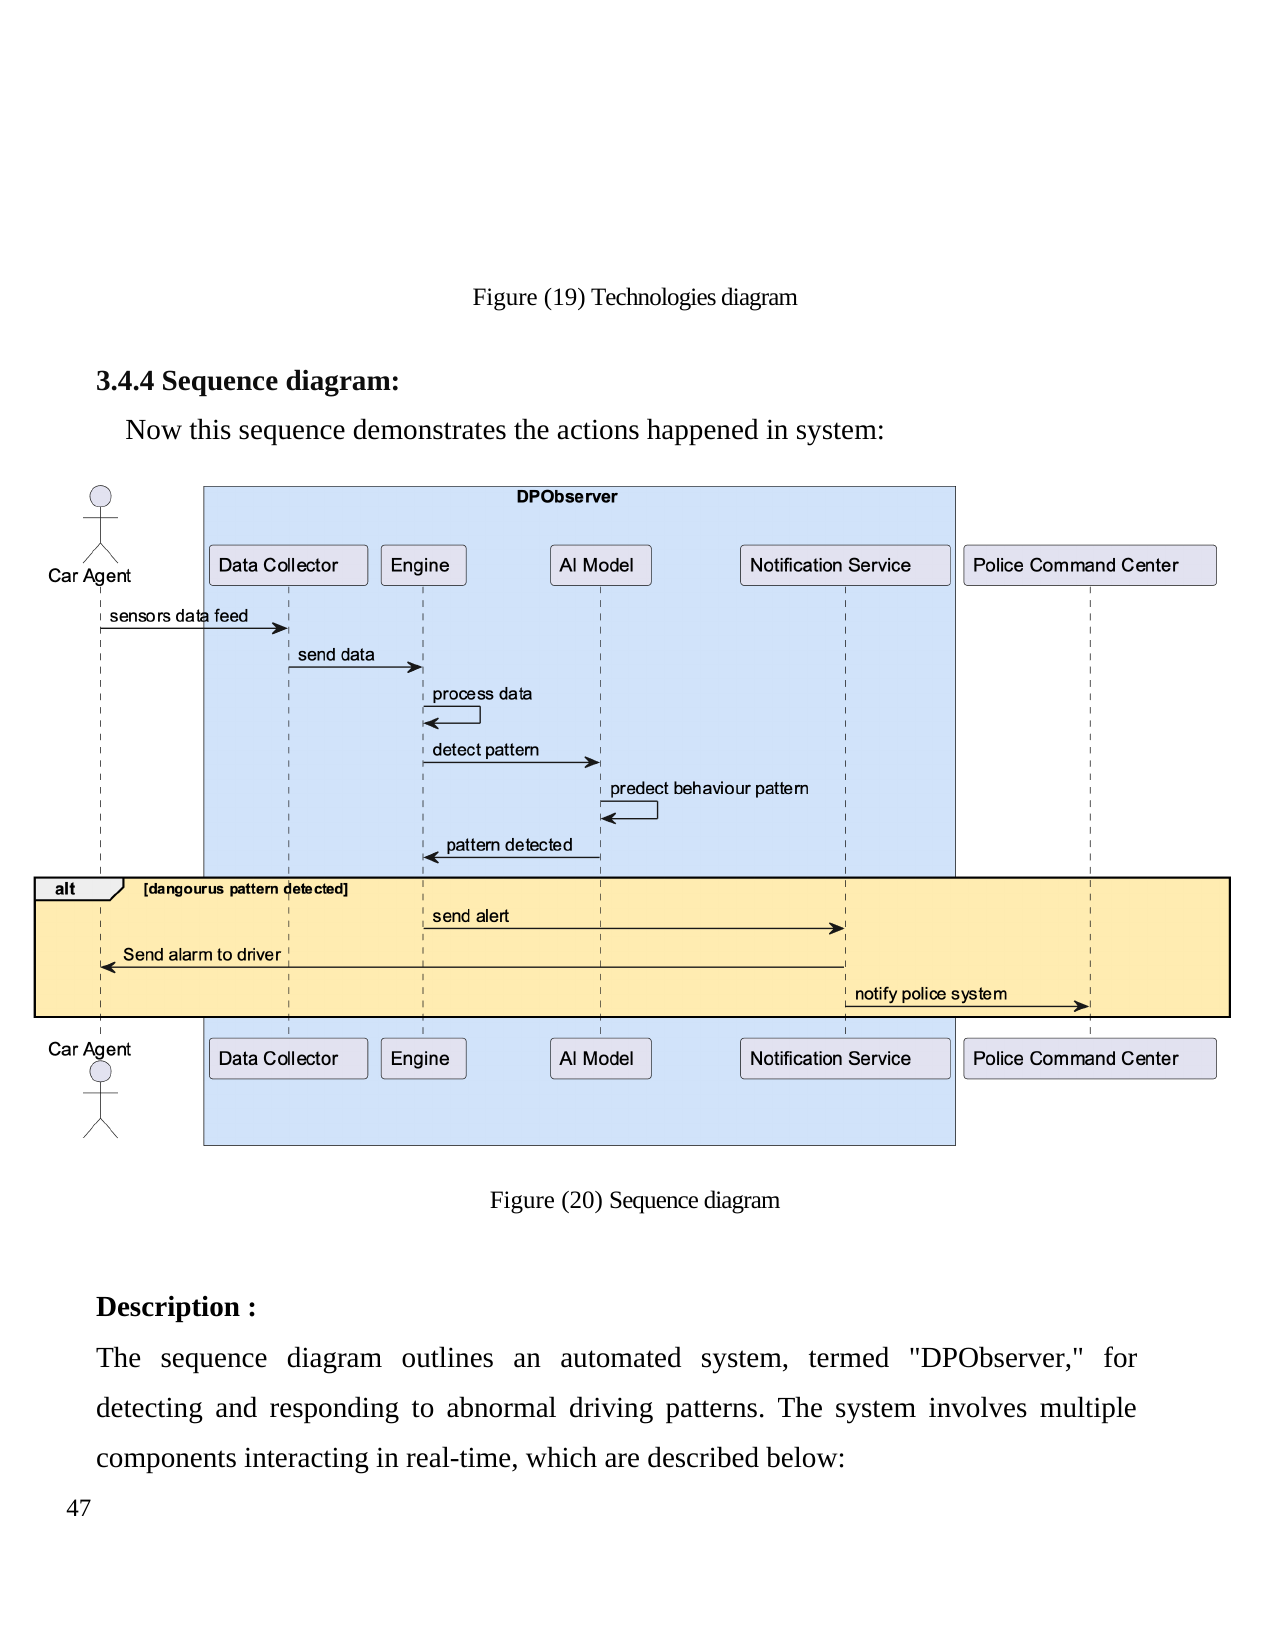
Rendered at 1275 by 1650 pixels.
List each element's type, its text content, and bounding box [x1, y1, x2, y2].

text Figure (19) Technologies diagram [129, 282, 1142, 311]
subtitle Description : [96, 1289, 1138, 1323]
text Now this sequence demonstrates the actions happened in system: [125, 412, 1142, 446]
text Figure (20) Sequence diagram [129, 1185, 1142, 1213]
text The sequence diagram outlines an automated system, termed "DPObserver," for detecting and responding to abnormal driving patterns. The system involves multiple components interacting in real-time, which are described below: [96, 1340, 1138, 1474]
picture [21, 478, 1237, 1152]
subtitle 3.4.4 Sequence diagram: [96, 363, 1200, 396]
